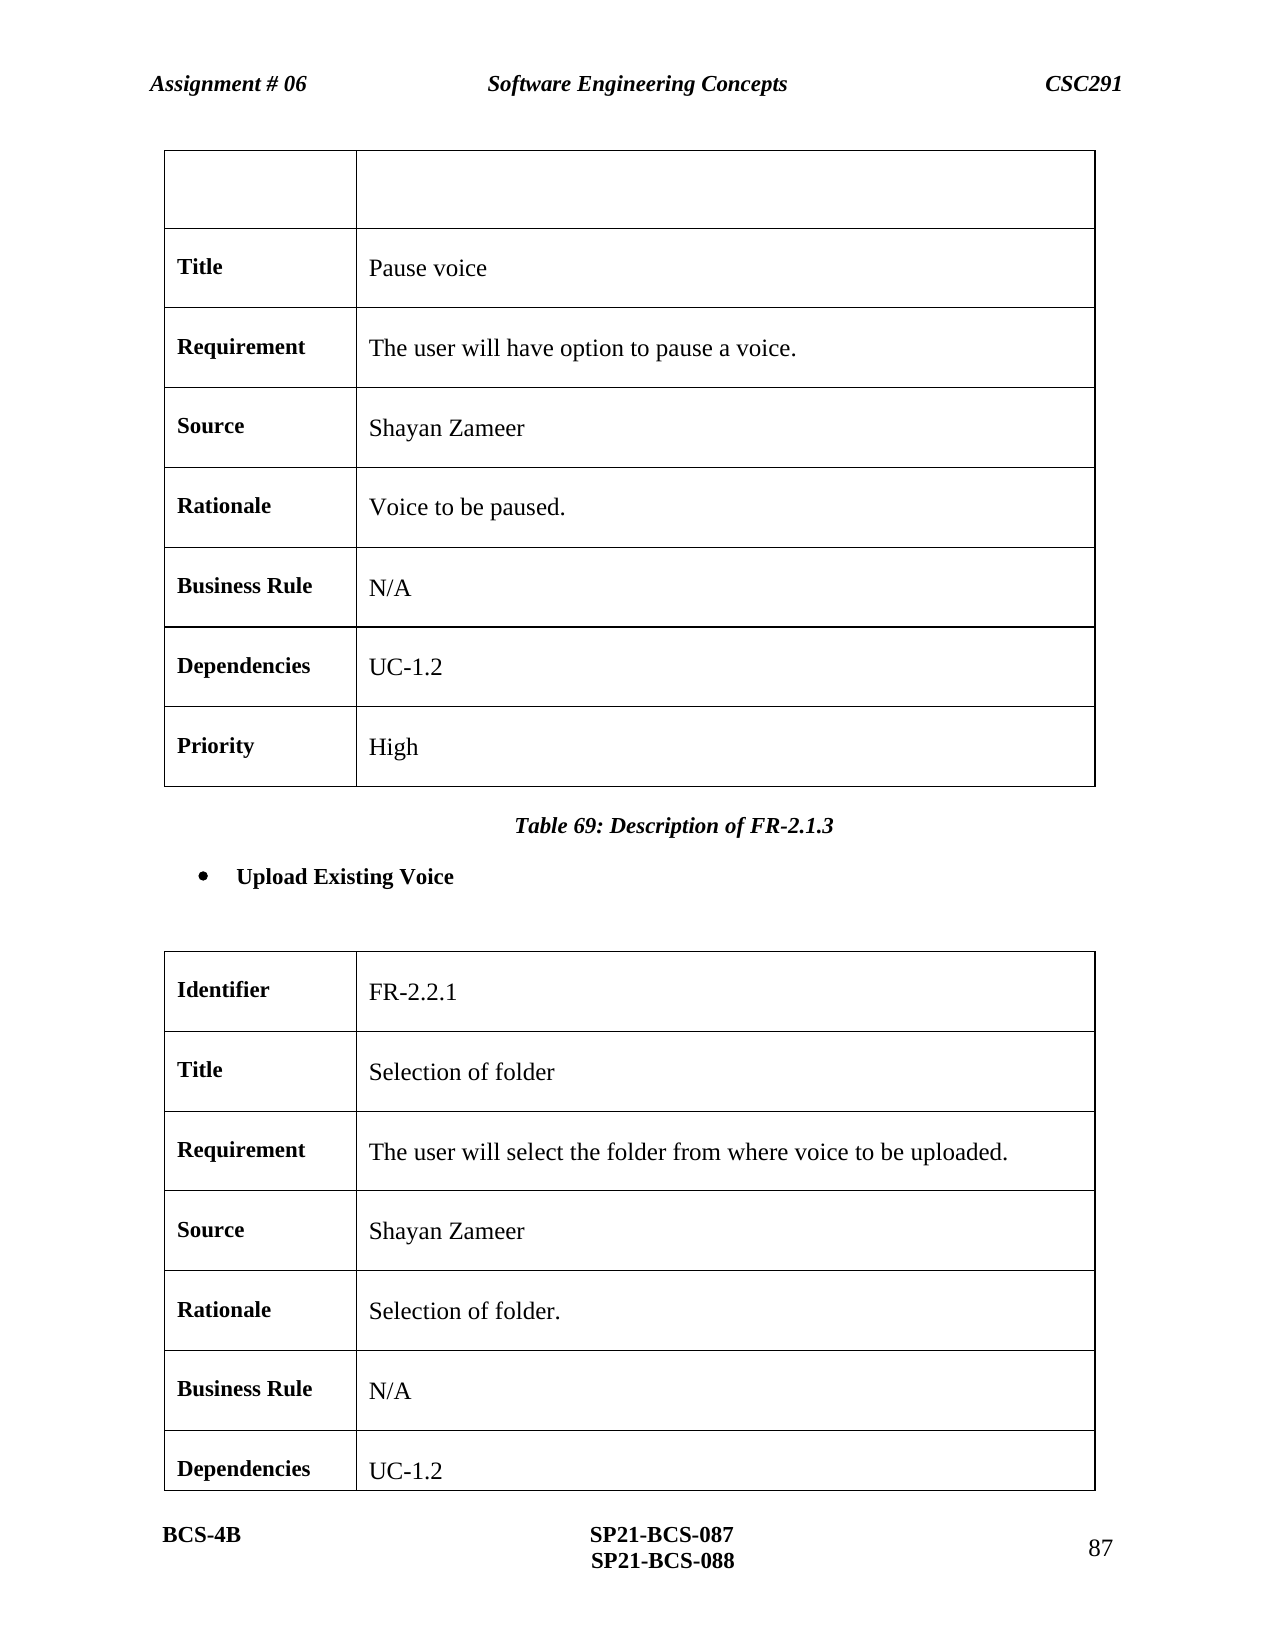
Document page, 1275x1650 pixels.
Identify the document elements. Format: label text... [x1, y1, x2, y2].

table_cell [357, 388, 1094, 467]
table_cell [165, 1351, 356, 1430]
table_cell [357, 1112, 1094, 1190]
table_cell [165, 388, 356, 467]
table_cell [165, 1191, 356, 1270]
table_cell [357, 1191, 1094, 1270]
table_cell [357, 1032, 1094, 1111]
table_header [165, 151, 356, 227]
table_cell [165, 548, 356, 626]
list Upload Existing Voice [199, 863, 1125, 890]
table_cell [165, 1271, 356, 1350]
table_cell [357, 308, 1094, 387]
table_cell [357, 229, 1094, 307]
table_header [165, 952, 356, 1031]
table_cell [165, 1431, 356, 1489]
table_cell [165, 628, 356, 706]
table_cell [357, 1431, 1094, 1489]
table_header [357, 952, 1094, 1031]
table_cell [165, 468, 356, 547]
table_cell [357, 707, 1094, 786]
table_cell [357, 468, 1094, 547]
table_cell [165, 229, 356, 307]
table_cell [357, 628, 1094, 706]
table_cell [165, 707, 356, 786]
list Table 69: Description of FR-2.1.3 [225, 812, 1125, 838]
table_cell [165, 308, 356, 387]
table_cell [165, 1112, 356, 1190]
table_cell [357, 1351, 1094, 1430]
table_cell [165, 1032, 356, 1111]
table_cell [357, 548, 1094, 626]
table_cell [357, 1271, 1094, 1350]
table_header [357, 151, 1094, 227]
